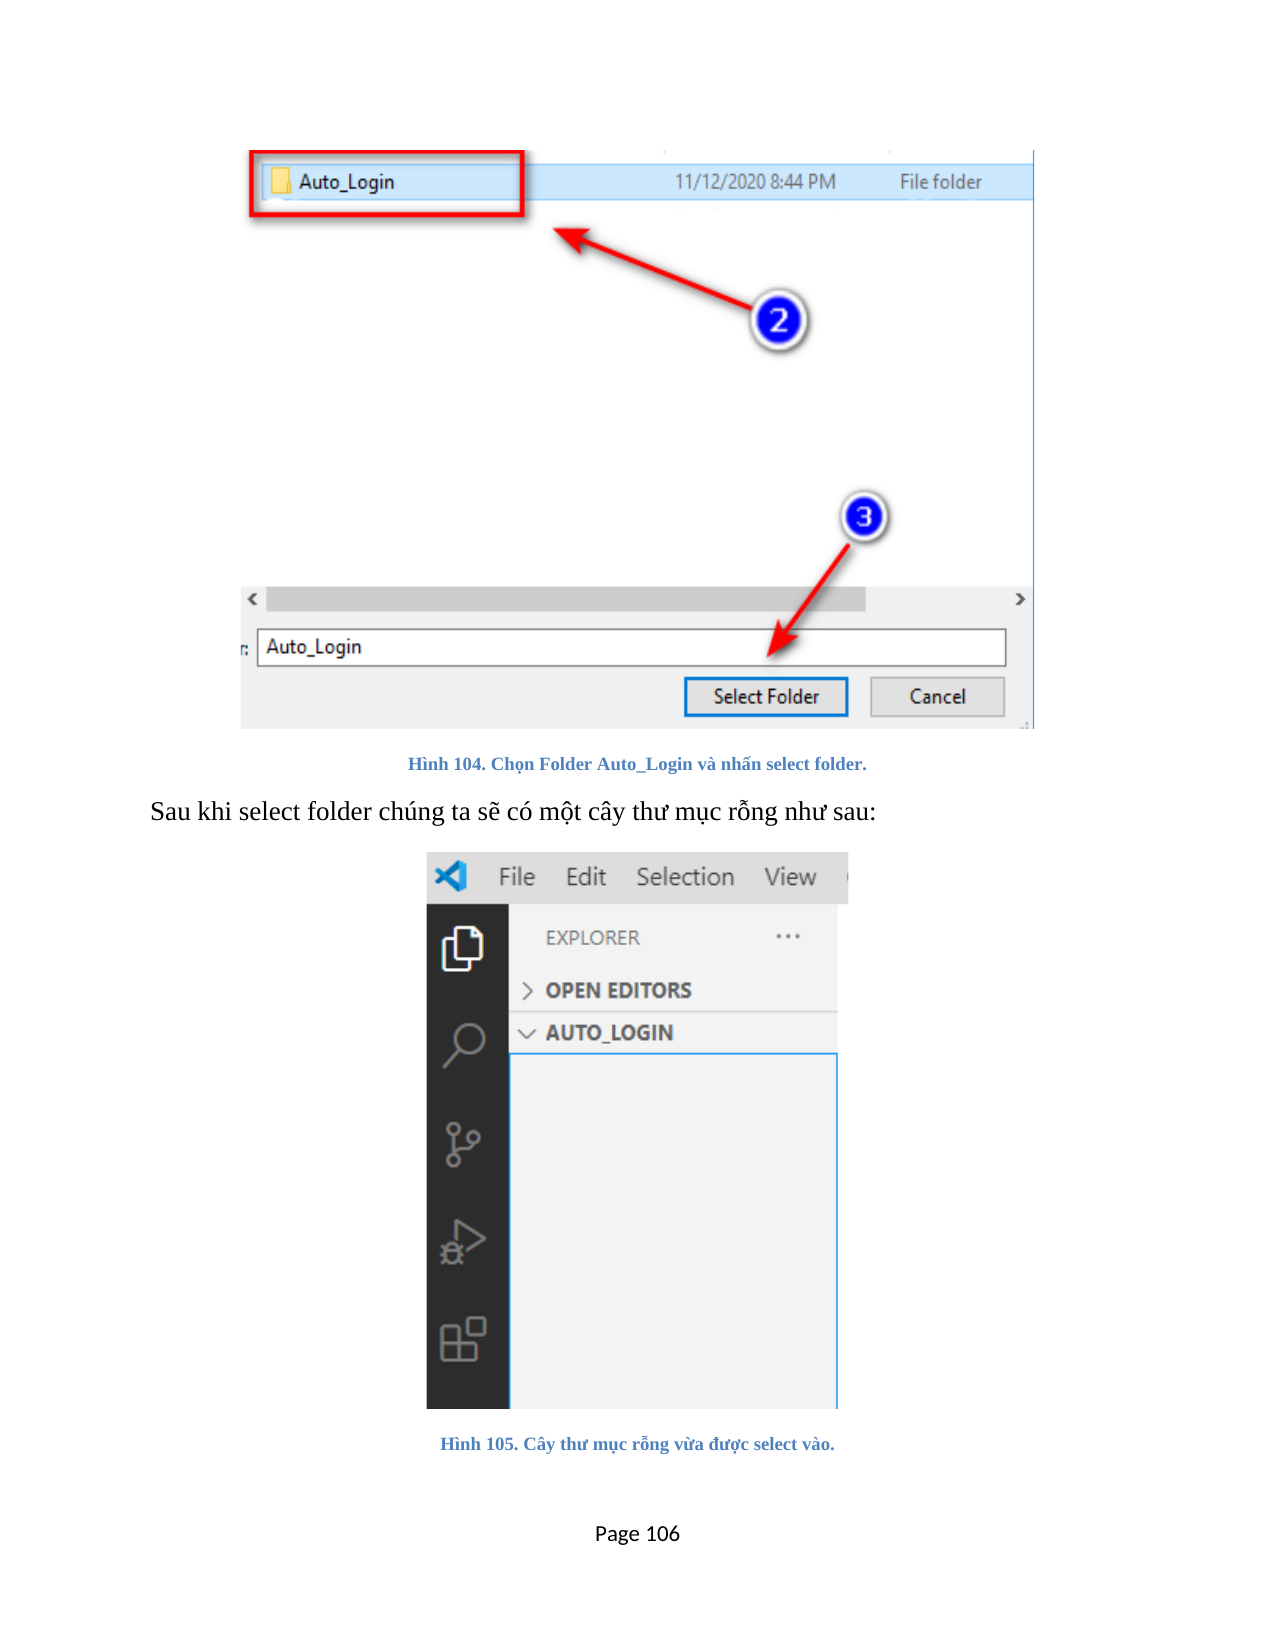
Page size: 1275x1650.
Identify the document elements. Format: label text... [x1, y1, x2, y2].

picture [426, 852, 849, 1409]
text Sau khi select folder chúng ta sẽ có một cây thư mục rỗng như sau: [150, 796, 1125, 827]
picture [240, 150, 1035, 729]
text Hình 104. Chọn Folder Auto_Login và nhấn select folder. [150, 753, 1125, 775]
text Hình 105. Cây thư mục rỗng vừa được select vào. [150, 1433, 1125, 1455]
